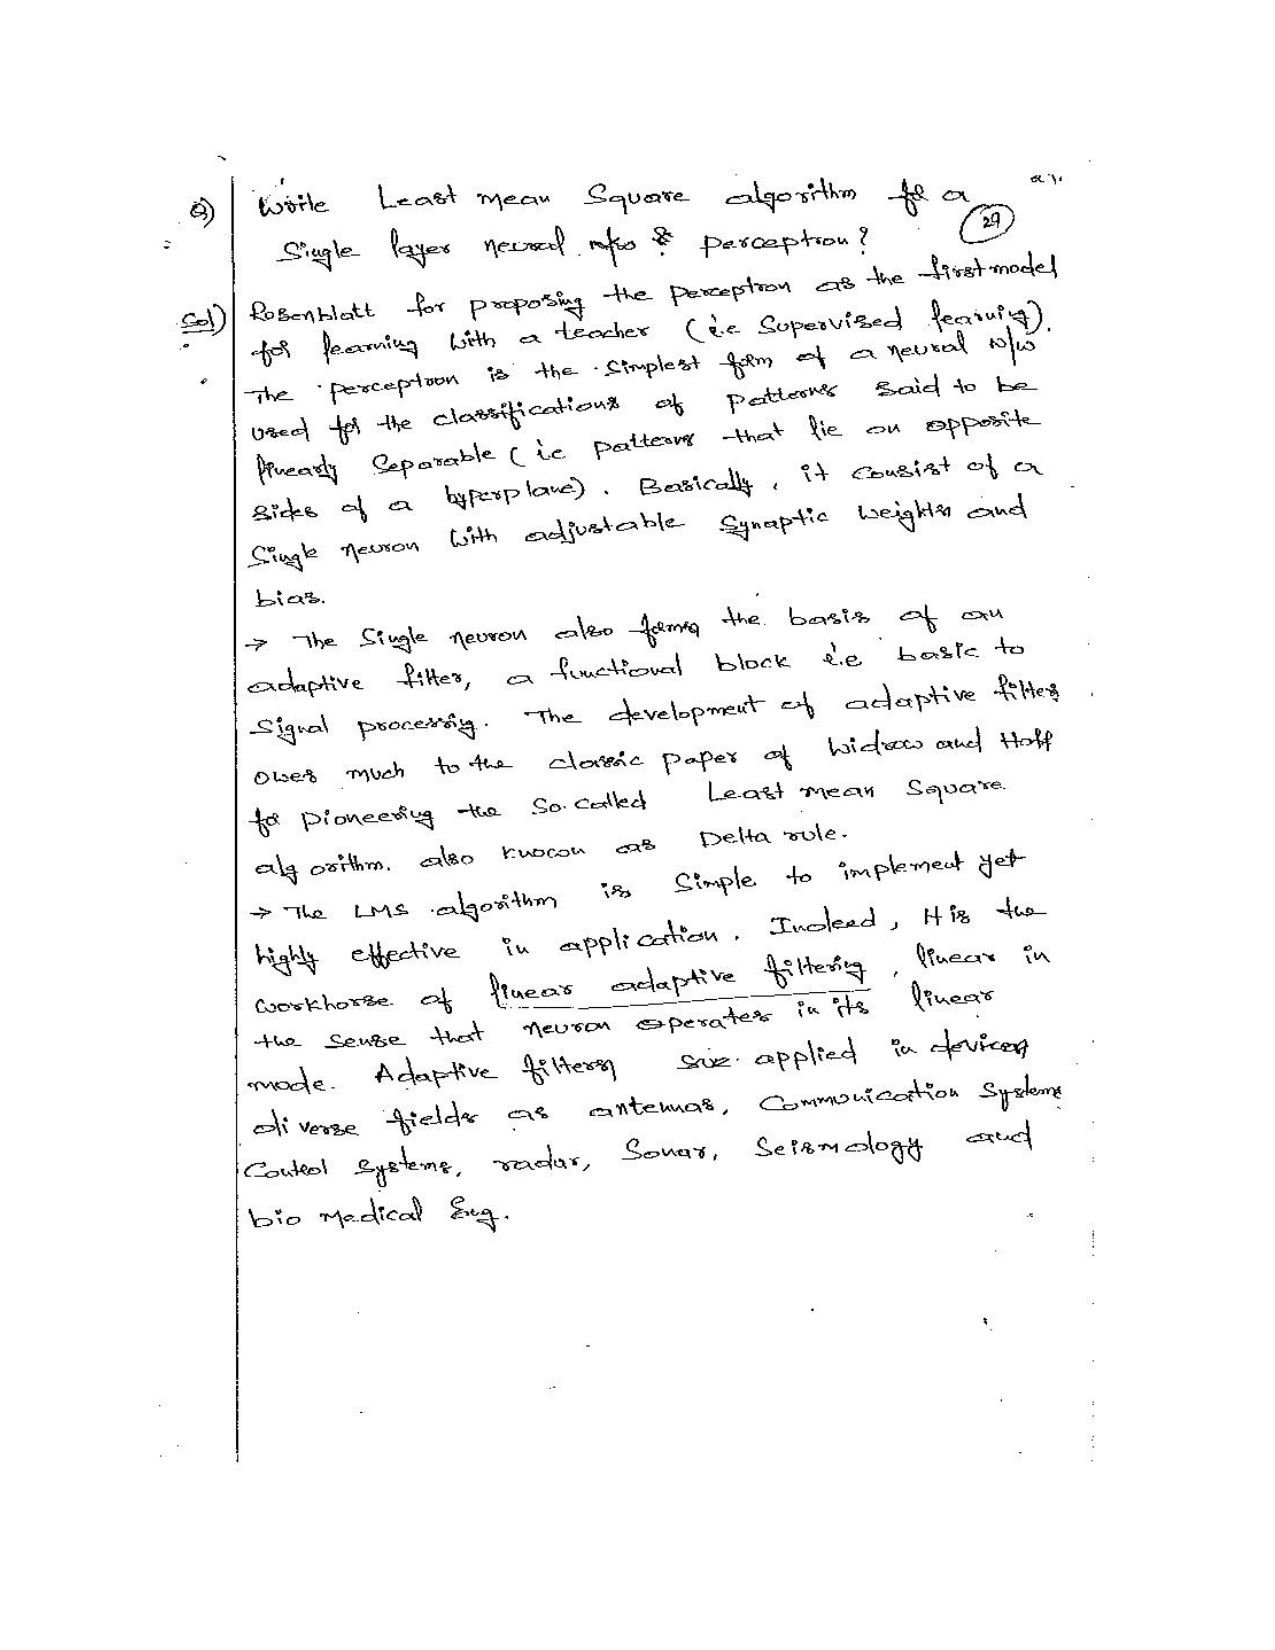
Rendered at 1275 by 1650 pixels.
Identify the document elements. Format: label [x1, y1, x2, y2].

picture [150, 150, 1125, 1490]
